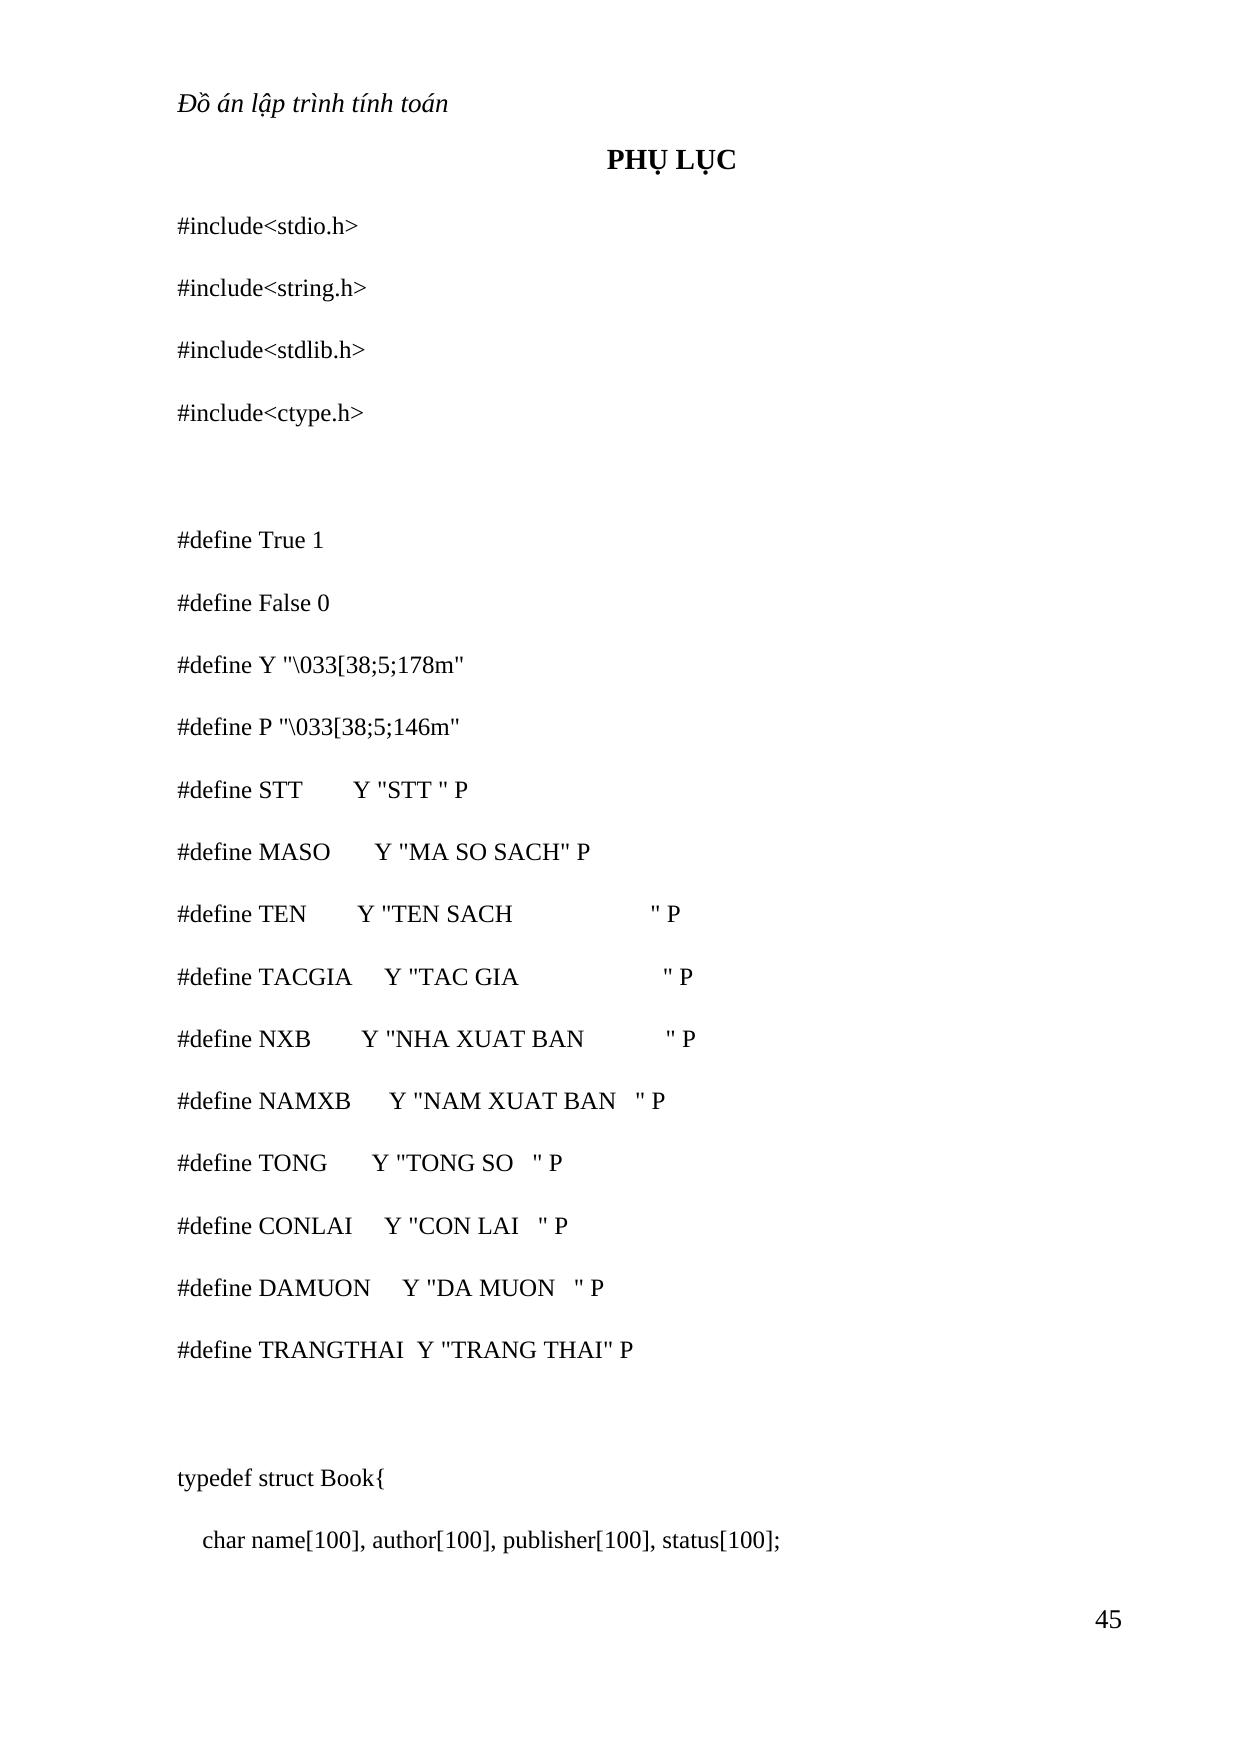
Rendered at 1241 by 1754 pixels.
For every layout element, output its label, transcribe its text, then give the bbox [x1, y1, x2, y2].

text #define TACGIA Y "TAC GIA " P [177, 962, 1122, 990]
subtitle PHỤ LỤC [222, 142, 1122, 176]
text #define False 0 [177, 588, 1122, 617]
text #include<stdlib.h> [177, 336, 1122, 364]
text #include<ctype.h> [177, 398, 1122, 427]
text #define STT Y "STT " P [177, 775, 1122, 803]
text char name[100], author[100], publisher[100], status[100]; [177, 1525, 1122, 1554]
text #define P "\033[38;5;146m" [177, 712, 1122, 741]
text #define NAMXB Y "NAM XUAT BAN " P [177, 1086, 1122, 1115]
text #define TEN Y "TEN SACH " P [177, 899, 1122, 928]
text #include<stdio.h> [177, 211, 1122, 240]
text #define MASO Y "MA SO SACH" P [177, 837, 1122, 866]
text #define Y "\033[38;5;178m" [177, 650, 1122, 679]
text #define CONLAI Y "CON LAI " P [177, 1211, 1122, 1239]
text #define TONG Y "TONG SO " P [177, 1148, 1122, 1177]
text #define NXB Y "NHA XUAT BAN " P [177, 1024, 1122, 1053]
text typedef struct Book{ [177, 1463, 1122, 1492]
text #include<string.h> [177, 273, 1122, 302]
text #define DAMUON Y "DA MUON " P [177, 1273, 1122, 1302]
text #define TRANGTHAI Y "TRANG THAI" P [177, 1335, 1122, 1364]
text #define True 1 [177, 526, 1122, 554]
